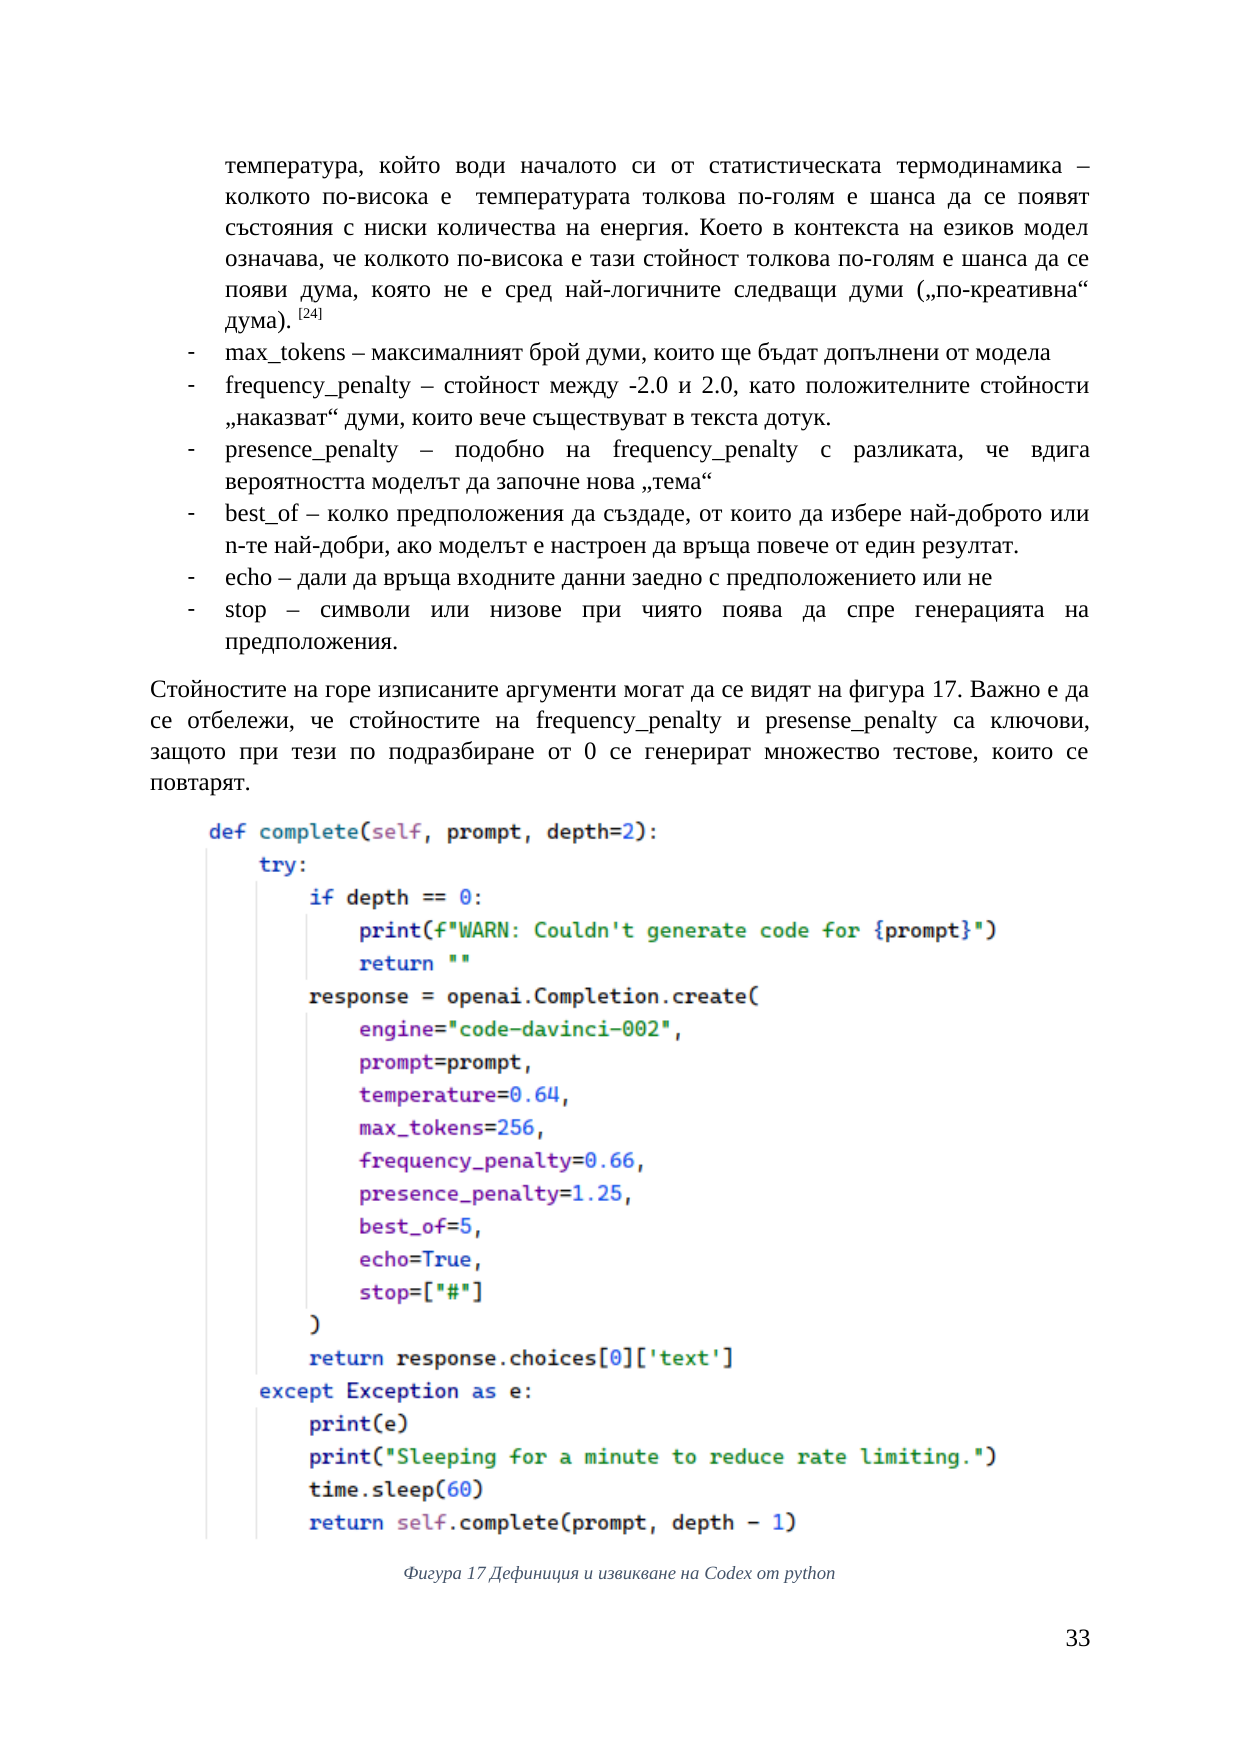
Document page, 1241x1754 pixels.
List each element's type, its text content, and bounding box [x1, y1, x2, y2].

list presence_penalty – подобно на frequency_penalty с разликата, че вдига вероятността моделът да започне нова „тема“ [187, 433, 1090, 494]
list stop – символи или низове при чиято поява да спре генерацията на предположения. [187, 594, 1090, 655]
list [187, 150, 1090, 334]
list max_tokens – максималният брой думи, които ще бъдат допълнени от модела [187, 336, 1090, 367]
text Стойностите на горе изписаните аргументи могат да се видят на фигура 17. Важно е да се отбележи, че стойностите на frequency_penalty и presense_penalty са ключови, защото при тези по подразбиране от 0 се генерират множество тестове, които се повтарят. [150, 674, 1090, 796]
text Фигура 17 Дефиниция и извикване на Codex от python [150, 1562, 1090, 1584]
list echo – дали да връща входните данни заедно с предположението или не [187, 561, 1090, 591]
picture [198, 815, 1043, 1544]
list frequency_penalty – стойност между -2.0 и 2.0, като положителните стойности „наказват“ думи, които вече съществуват в текста дотук. [187, 369, 1090, 431]
list best_of – колко предположения да създаде, от които да избере най-доброто или n-те най-добри, ако моделът е настроен да връща повече от един резултат. [187, 497, 1090, 558]
